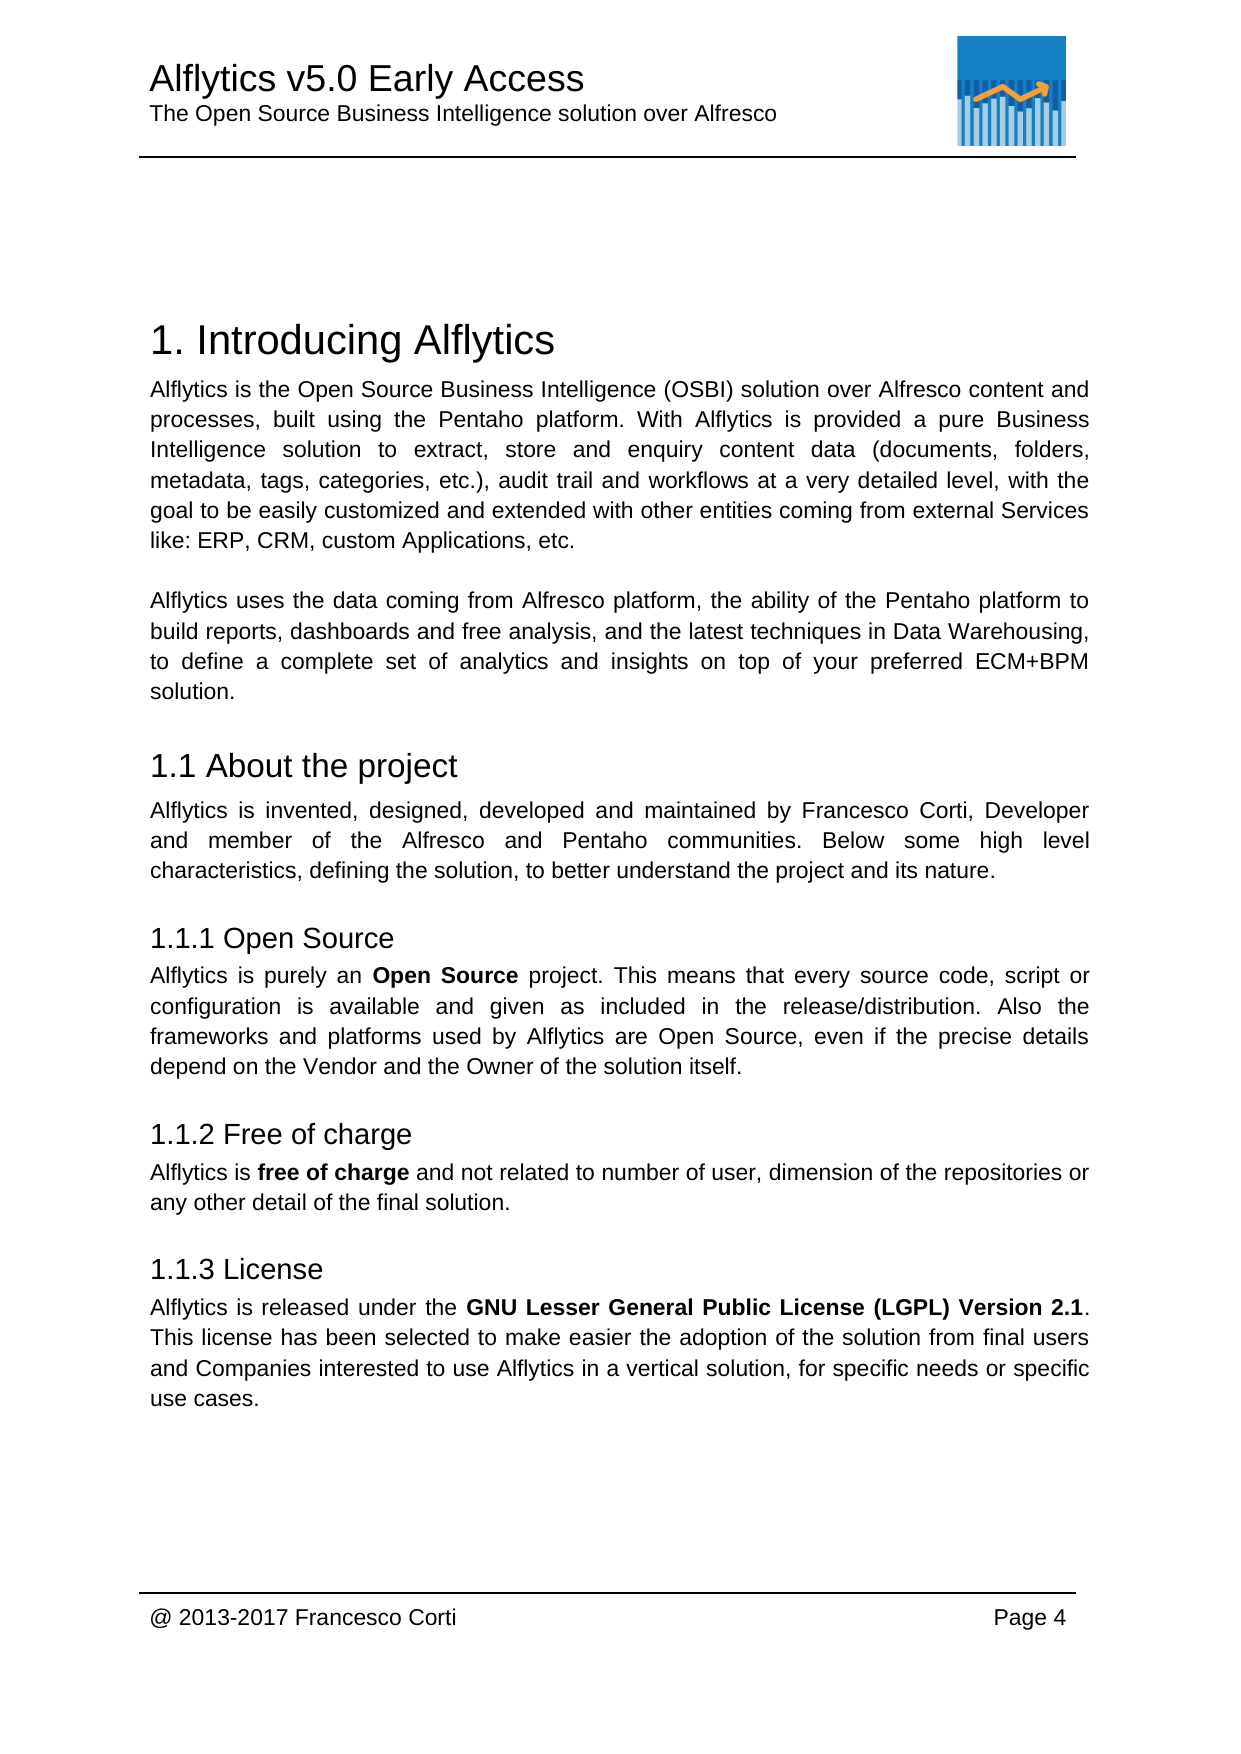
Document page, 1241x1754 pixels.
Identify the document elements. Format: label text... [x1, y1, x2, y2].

subtitle 1.1.1 Open Source [150, 921, 1090, 954]
subtitle 1. Introducing Alflytics [150, 316, 1090, 363]
text Alflytics is the Open Source Business Intelligence (OSBI) solution over Alfresco content and processes, built using the Pentaho platform. With Alflytics is provided a pure Business Intelligence solution to extract, store and enquiry content data (documents, folders, metadata, tags, categories, etc.), audit trail and workflows at a very detailed level, with the goal to be easily customized and extended with other entities coming from external Services like: ERP, CRM, custom Applications, etc. [150, 376, 1090, 553]
subtitle 1.1.3 License [150, 1252, 1090, 1286]
text Alflytics uses the data coming from Alfresco platform, the ability of the Pentaho platform to build reports, dashboards and free analysis, and the latest techniques in Data Warehousing, to define a complete set of analytics and insights on top of your preferred ECM+BPM solution. [150, 587, 1090, 704]
subtitle 1.1 About the project [150, 746, 1090, 784]
text Alflytics is purely an Open Source project. This means that every source code, script or configuration is available and given as included in the release/distribution. Also the frameworks and platforms used by Alflytics are Open Source, even if the precise details depend on the Vendor and the Owner of the solution itself. [150, 962, 1090, 1079]
text Alflytics is invented, designed, developed and maintained by Francesco Corti, Developer and member of the Alfresco and Pentaho communities. Below some high level characteristics, defining the solution, to better understand the project and its nature. [150, 797, 1090, 883]
subtitle 1.1.2 Free of charge [150, 1117, 1090, 1150]
picture [957, 36, 1066, 146]
text Alflytics is free of charge and not related to number of user, dimension of the repositories or any other detail of the final solution. [150, 1158, 1090, 1215]
text Alflytics is released under the GNU Lesser General Public License (LGPL) Version 2.1. This license has been selected to make easier the adoption of the solution from final users and Companies interested to use Alflytics in a vertical solution, for specific needs or specific use cases. [150, 1294, 1090, 1411]
